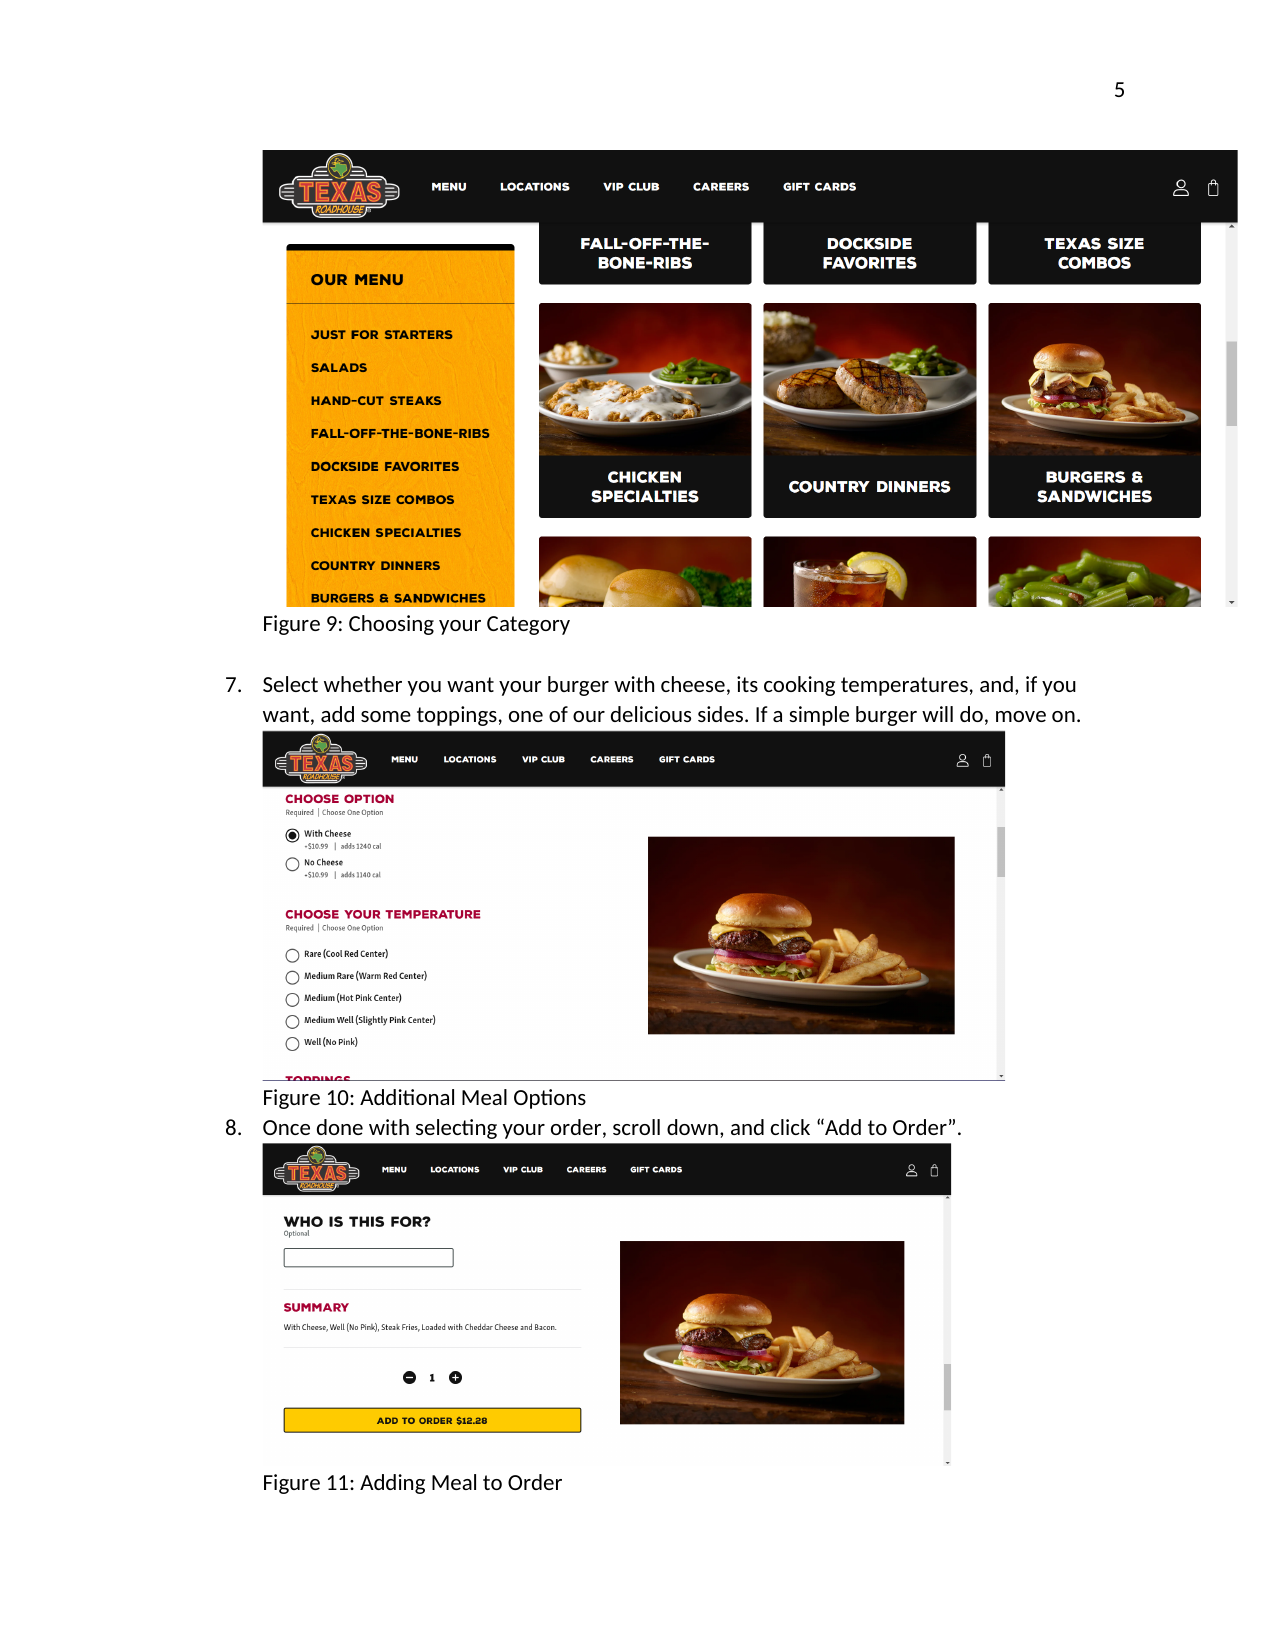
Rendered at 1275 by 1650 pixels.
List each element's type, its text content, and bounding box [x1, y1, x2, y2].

list Select whether you want your burger with cheese, its cooking temperatures, and, if you want, add some toppings, one of our delicious sides. If a simple burger will do, move on. [225, 670, 1125, 728]
list Figure 11: Adding Meal to Order [262, 1468, 1125, 1496]
list Once done with selecting your order, scroll down, and click “Add to Order”. [225, 1113, 1125, 1141]
list Figure 10: Additional Meal Options [262, 1083, 1125, 1111]
picture [262, 730, 1006, 1081]
picture [262, 1143, 952, 1466]
picture [262, 150, 1238, 607]
list Figure 9: Choosing your Category [262, 609, 1125, 637]
